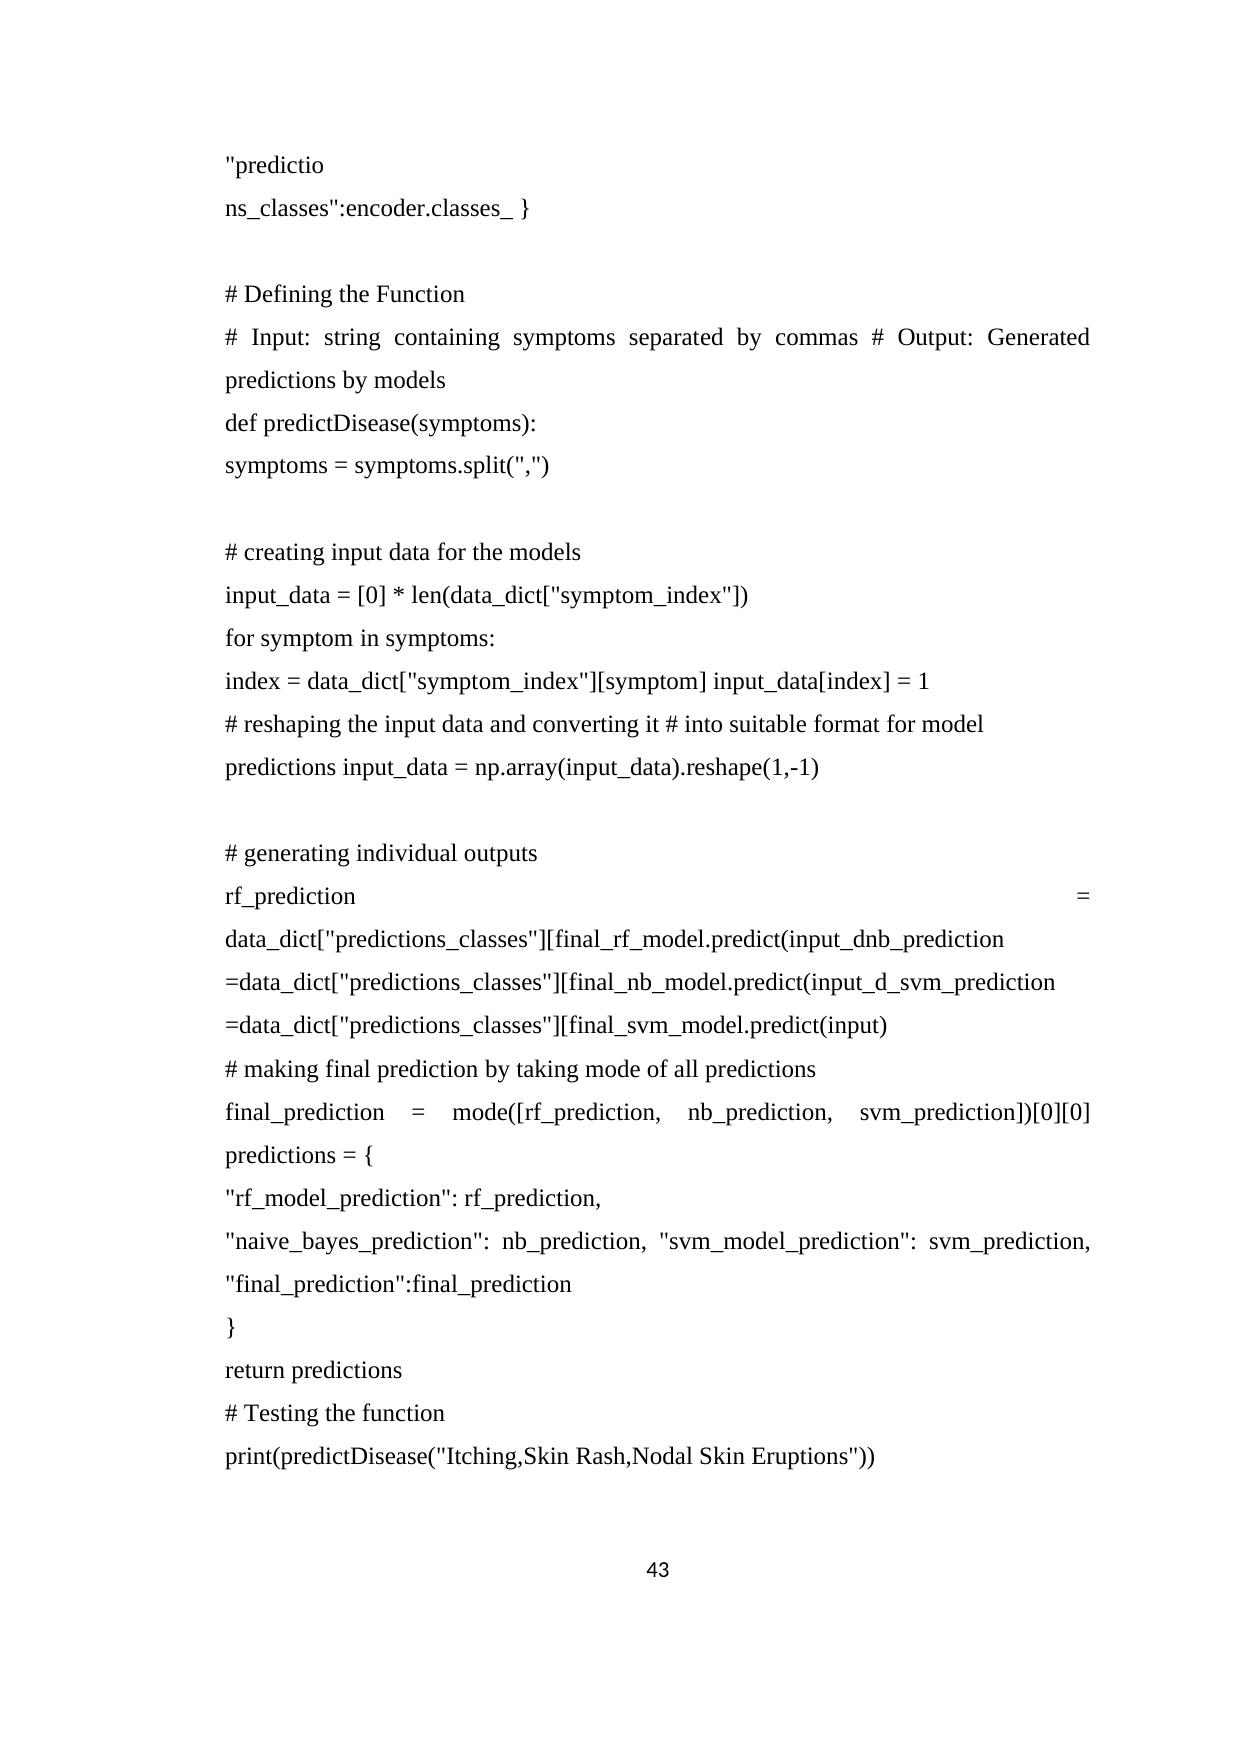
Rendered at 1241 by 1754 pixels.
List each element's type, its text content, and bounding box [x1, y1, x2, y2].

text final_prediction = mode([rf_prediction, nb_prediction, svm_prediction])[0][0] predictions = { [225, 1097, 1096, 1168]
text "predictions_classes":encoder.classes_ } [225, 150, 618, 221]
text input_data = [0] * len(data_dict["symptom_index"]) for symptom in symptoms: [225, 580, 754, 652]
text # Defining the Function [225, 279, 1154, 307]
text return predictions [225, 1355, 1154, 1384]
text 43 [646, 1556, 1154, 1584]
text index = data_dict["symptom_index"][symptom] input_data[index] = 1 [225, 666, 1154, 694]
text } [225, 1312, 1154, 1341]
text rf_prediction = data_dict["predictions_classes"][final_rf_model.predict(input_dnb_prediction =data_dict["predictions_classes"][final_nb_model.predict(input_d_svm_prediction =data_dict["predictions_classes"][final_svm_model.predict(input) [225, 881, 1096, 1039]
text # creating input data for the models [225, 537, 1154, 566]
text # reshaping the input data and converting it # into suitable format for model predictions input_data = np.array(input_data).reshape(1,-1) [225, 709, 1096, 781]
text def predictDisease(symptoms): symptoms = symptoms.split(",") [225, 408, 556, 479]
text # Input: string containing symptoms separated by commas # Output: Generated predictions by models [225, 322, 1096, 393]
text "naive_bayes_prediction": nb_prediction, "svm_model_prediction": svm_prediction, "final_prediction":final_prediction [225, 1226, 1096, 1298]
text "rf_model_prediction": rf_prediction, [225, 1183, 1154, 1211]
text print(predictDisease("Itching,Skin Rash,Nodal Skin Eruptions")) [225, 1441, 1154, 1470]
text # Testing the function [225, 1398, 1154, 1427]
text # making final prediction by taking mode of all predictions [225, 1054, 1154, 1082]
text # generating individual outputs [225, 838, 1154, 867]
